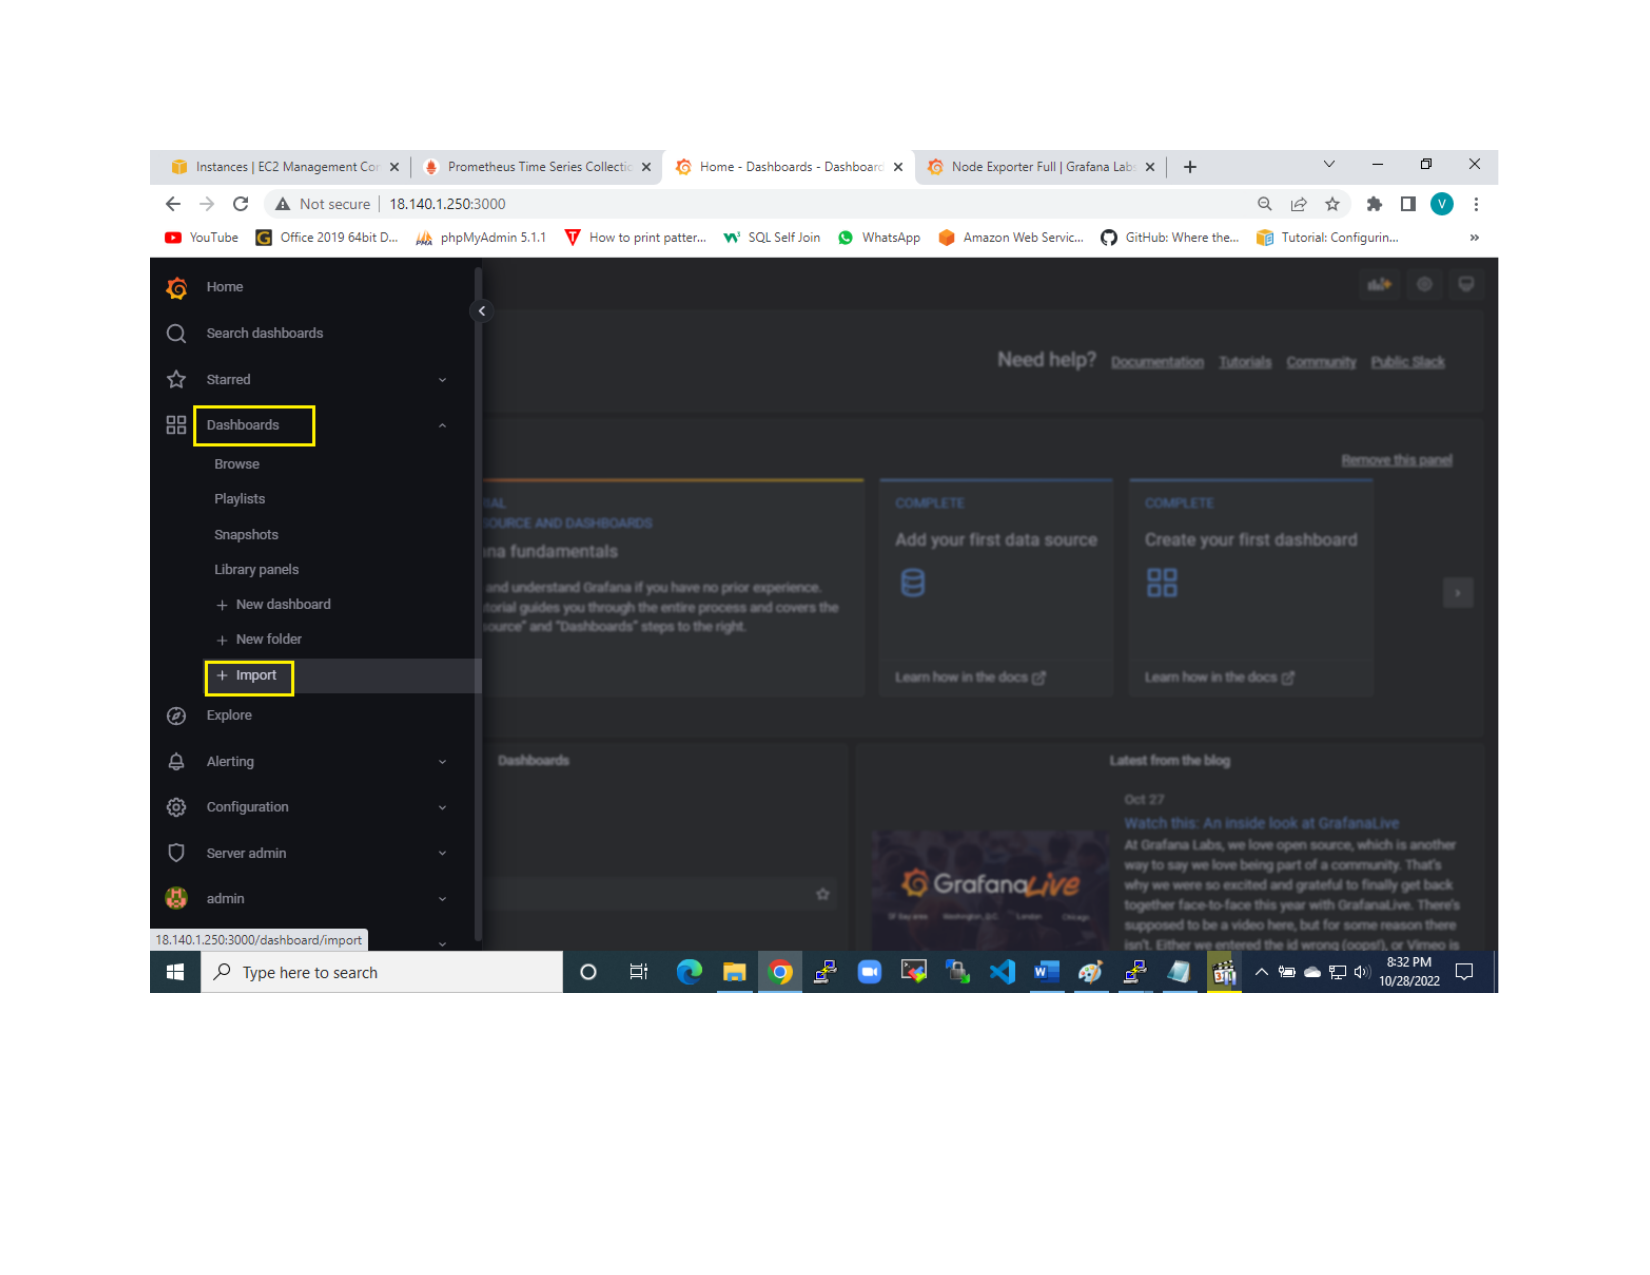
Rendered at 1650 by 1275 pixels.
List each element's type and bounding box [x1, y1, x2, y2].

picture [150, 150, 1499, 993]
